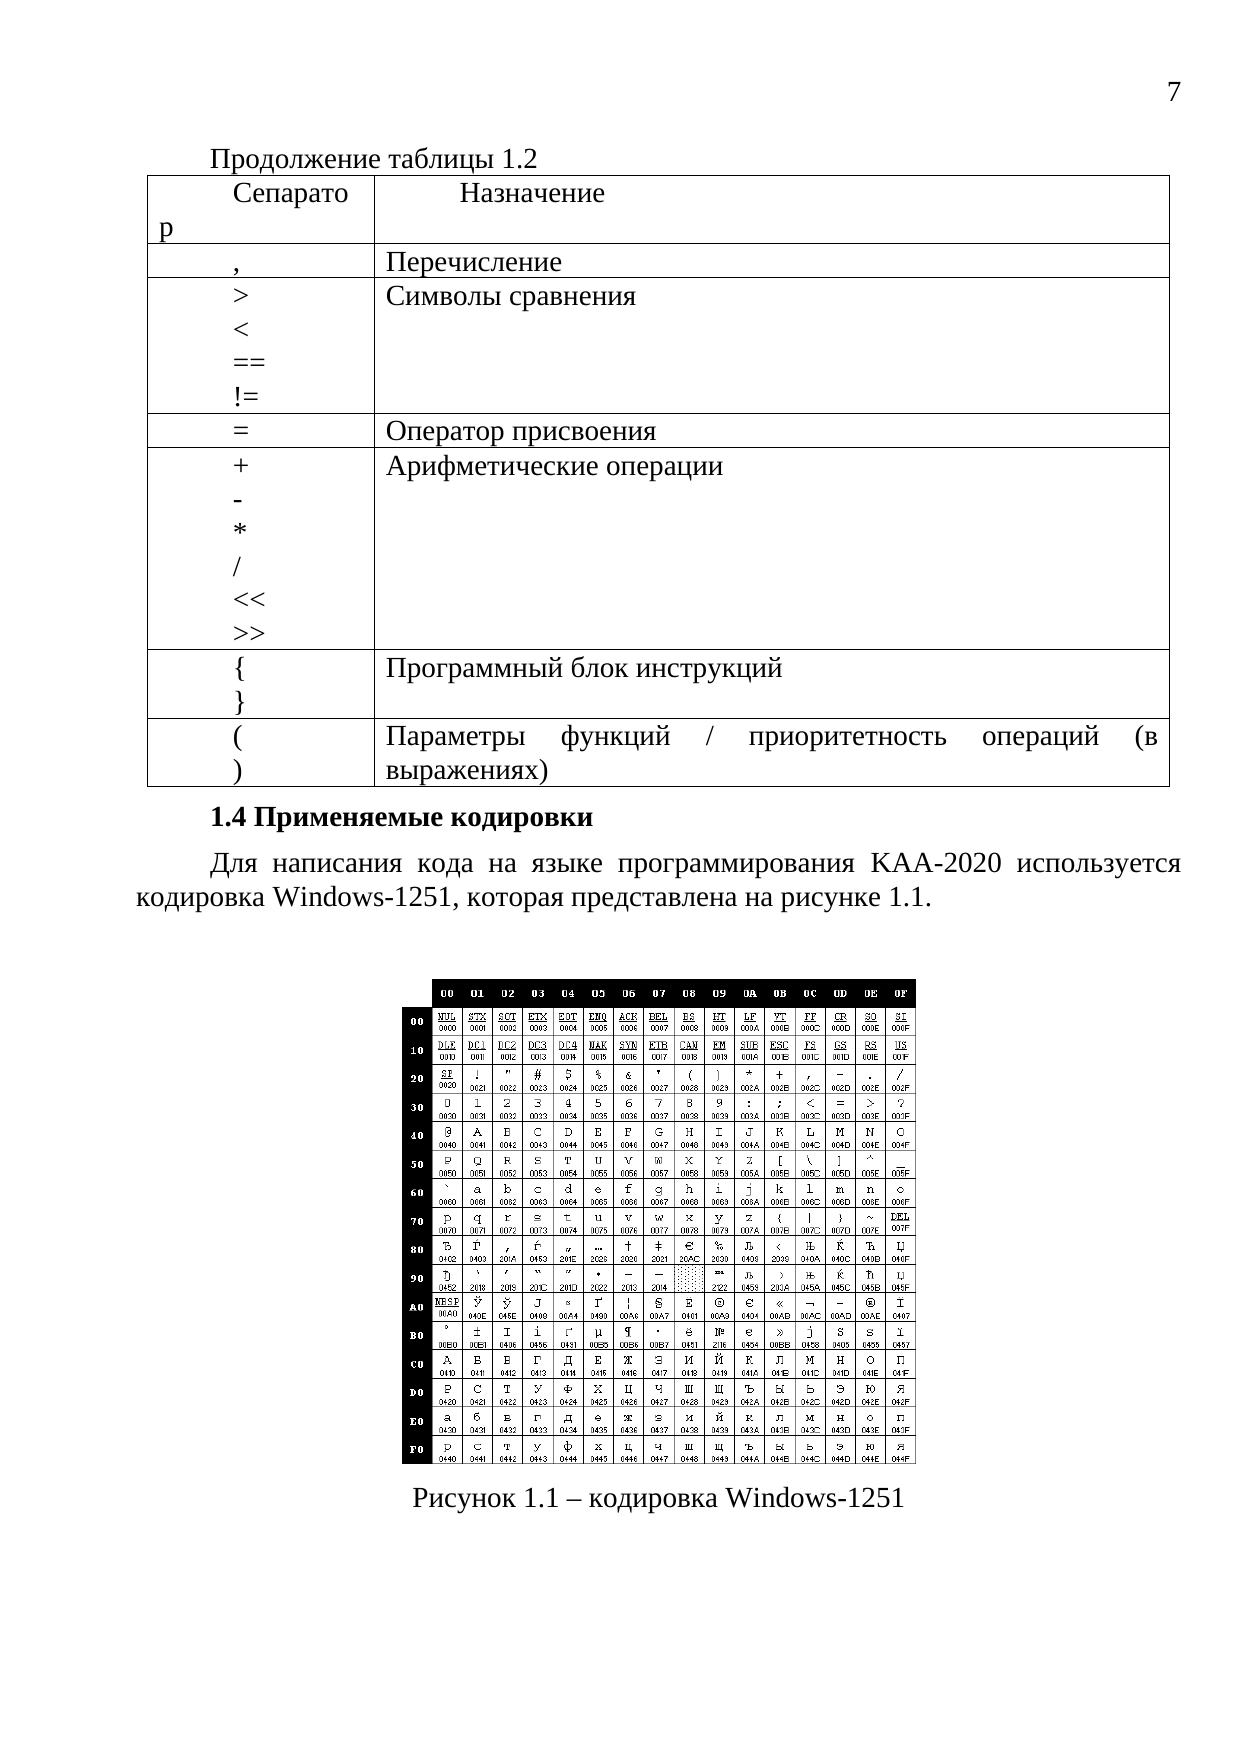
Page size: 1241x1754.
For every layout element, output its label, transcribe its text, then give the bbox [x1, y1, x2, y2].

table_cell Арифметические операции [375, 448, 1169, 649]
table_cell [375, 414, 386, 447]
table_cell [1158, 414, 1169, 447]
text Для написания кода на языке программирования KAA-2020 используется кодировка Windows-1251, которая представлена на рисунке 1.1. [136, 845, 1181, 912]
text Рисунок 1.1 – кодировка Windows-1251 [136, 1481, 1181, 1514]
picture [401, 979, 916, 1464]
table_header Назначение [375, 176, 1169, 243]
table_cell Программный блок инструкций [375, 650, 1169, 717]
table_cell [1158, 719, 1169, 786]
subtitle 1.4 Применяемые кодировки [136, 799, 1181, 833]
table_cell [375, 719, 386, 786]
table_cell Символы сравнения [375, 278, 1169, 412]
text Продолжение таблицы 1.2 [136, 141, 1181, 174]
